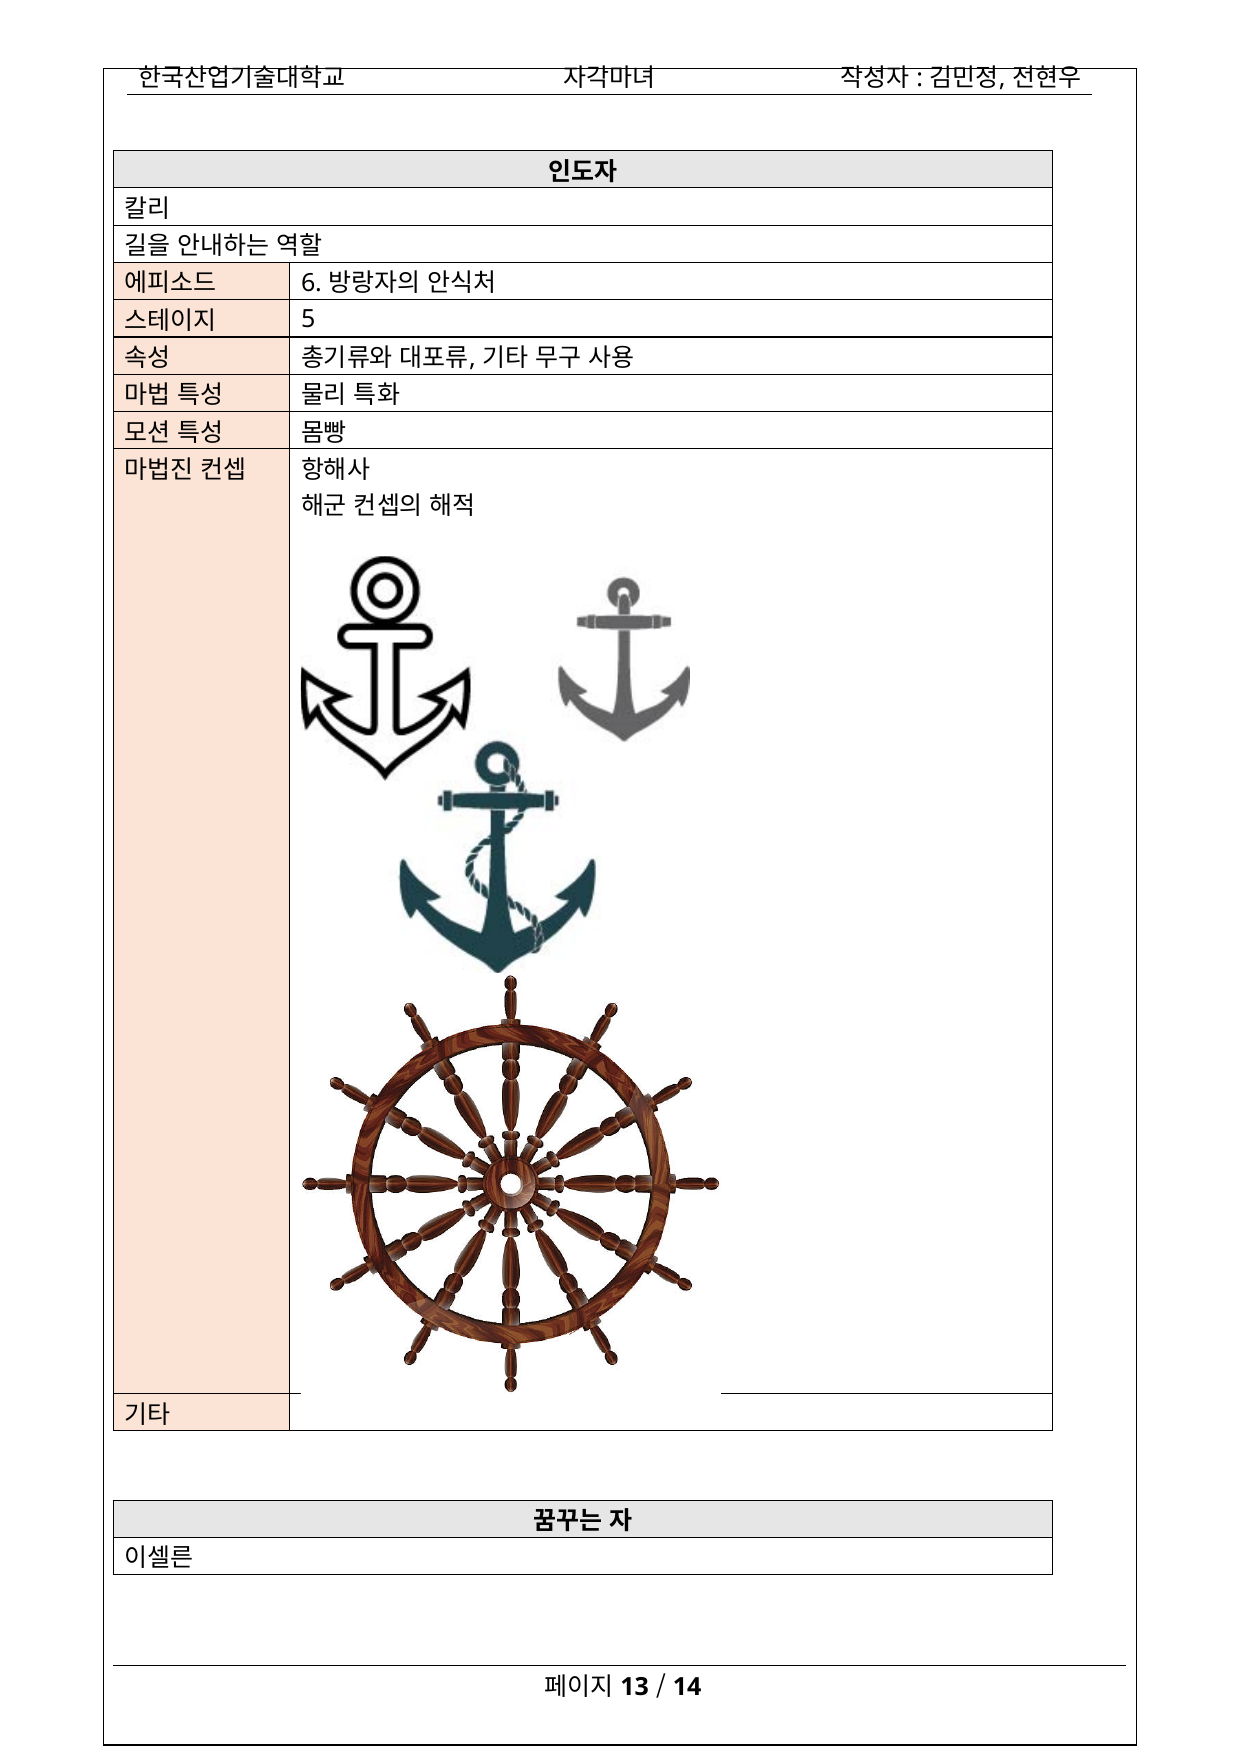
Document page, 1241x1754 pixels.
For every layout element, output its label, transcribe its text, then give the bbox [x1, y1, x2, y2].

table_cell 모션 특성 [114, 412, 289, 448]
table_header 꿈꾸는 자 [114, 1501, 1052, 1537]
table_cell 총기류와 대포류, 기타 무구 사용 [290, 338, 1052, 374]
table_cell 기타 [114, 1394, 289, 1430]
table_cell [290, 1394, 1052, 1430]
table_cell 에피소드 [114, 263, 289, 299]
table_cell 항해사 해군 컨셉의 해적 [290, 449, 1052, 1393]
picture [300, 556, 721, 1394]
table_cell 몸빵 [290, 412, 1052, 448]
table_cell 마법 특성 [114, 375, 289, 411]
table_cell 스테이지 [114, 300, 289, 336]
table_header 인도자 [114, 151, 1052, 187]
table_cell 물리 특화 [290, 375, 1052, 411]
table_cell 5 [290, 300, 1052, 336]
table_cell 길을 안내하는 역할 [114, 226, 1052, 262]
table_cell 6. 방랑자의 안식처 [290, 263, 1052, 299]
table_cell 칼리 [114, 188, 1052, 224]
table_cell 이셀른 [114, 1538, 1052, 1574]
table_cell 속성 [114, 338, 289, 374]
table_cell 마법진 컨셉 [114, 449, 289, 1393]
